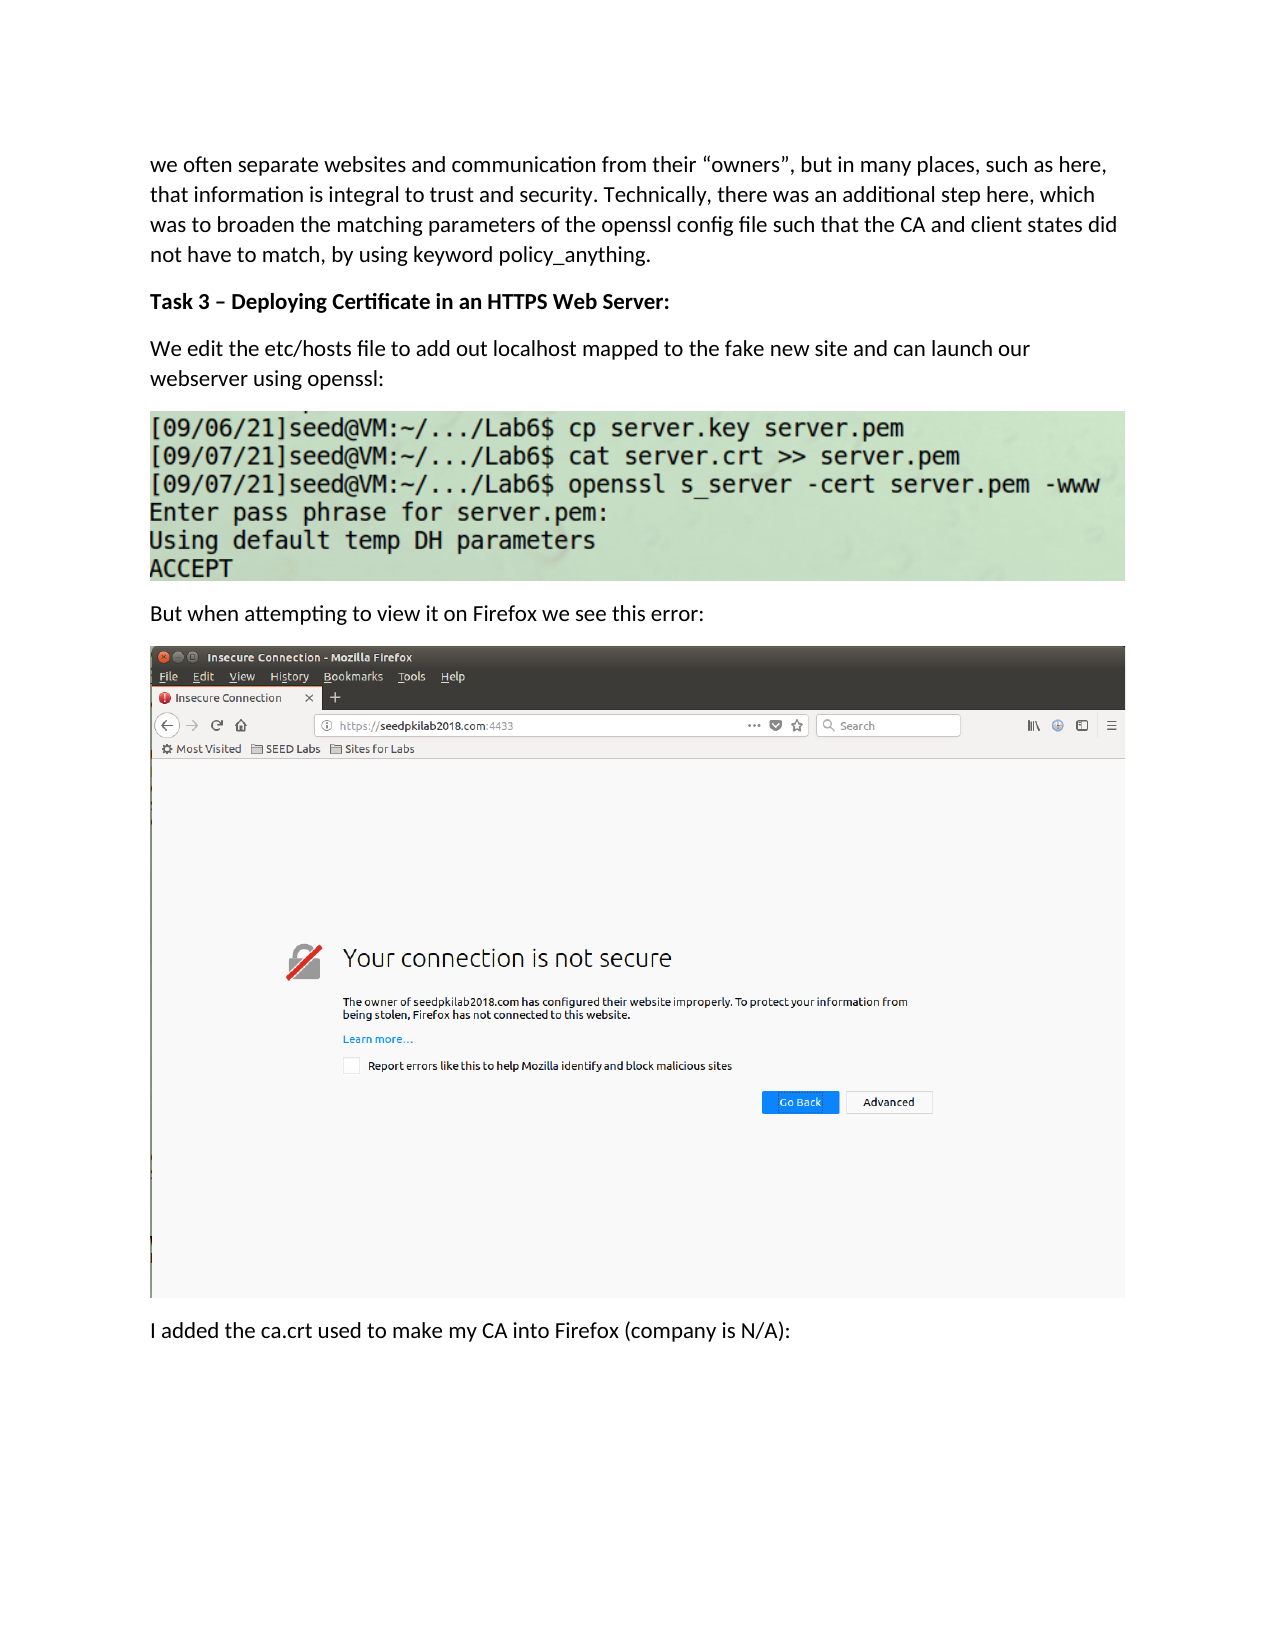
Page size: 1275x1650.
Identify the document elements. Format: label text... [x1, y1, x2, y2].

text We edit the etc/hosts file to add out localhost mapped to the fake new site and can launch our webserver using openssl: [150, 334, 1125, 393]
text But when attempting to view it on Firefox we see this error: [150, 599, 1125, 627]
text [150, 150, 1125, 269]
text Task 3 – Deploying Certificate in an HTTPS Web Server: [150, 287, 1125, 316]
picture [150, 411, 1125, 581]
picture [150, 646, 1125, 1298]
text I added the ca.crt used to make my CA into Firefox (company is N/A): [150, 1316, 1125, 1344]
